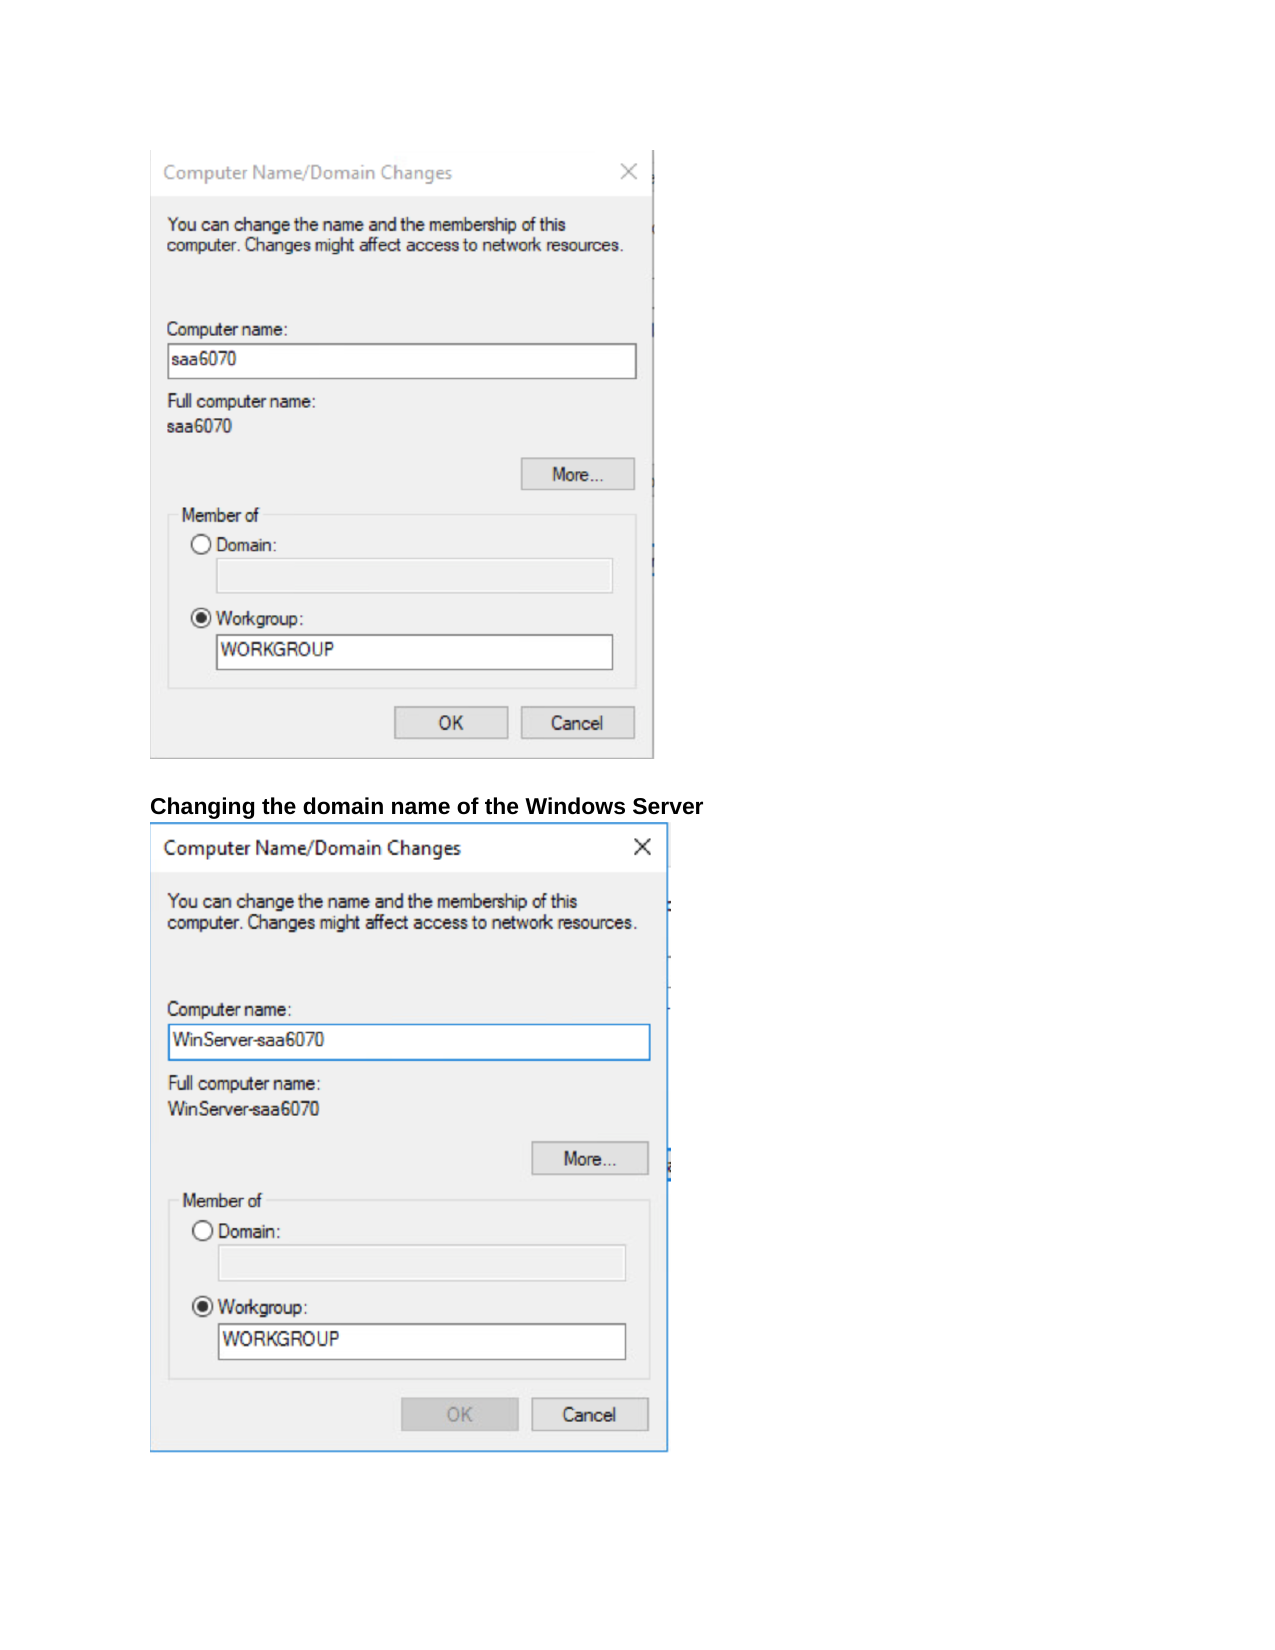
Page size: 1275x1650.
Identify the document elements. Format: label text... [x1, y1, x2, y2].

picture [150, 150, 655, 759]
picture [150, 822, 671, 1455]
text Changing the domain name of the Windows Server [150, 793, 1125, 819]
